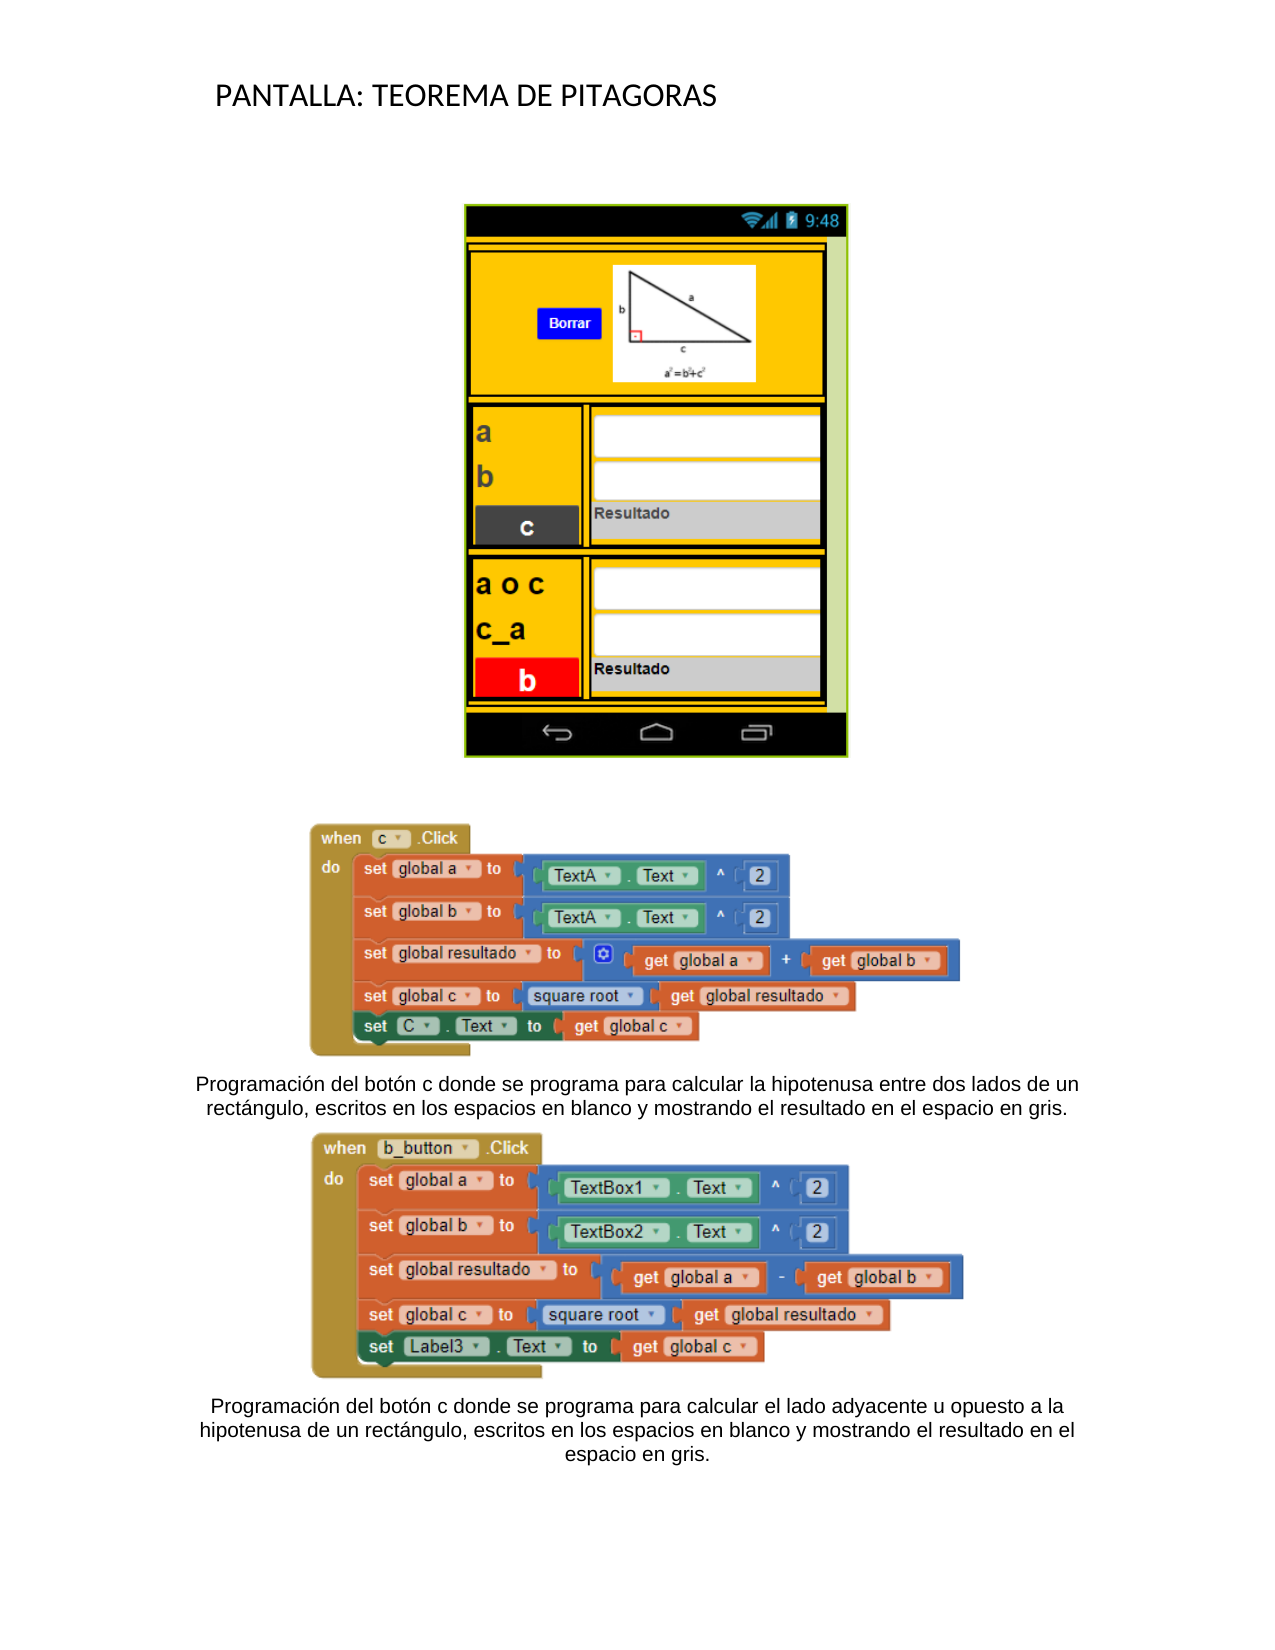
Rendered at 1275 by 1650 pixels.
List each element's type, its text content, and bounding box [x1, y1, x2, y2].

subtitle Programación del botón c donde se programa para calcular el lado adyacente u opuesto a la hipotenusa de un rectángulo, escritos en los espacios en blanco y mostrando el resultado en el espacio en gris. [177, 1394, 1098, 1466]
subtitle Programación del botón c donde se programa para calcular la hipotenusa entre dos lados de un rectángulo, escritos en los espacios en blanco y mostrando el resultado en el espacio en gris. [177, 1072, 1098, 1119]
picture [310, 1127, 965, 1387]
text PANTALLA: TEOREMA DE PITAGORAS [215, 74, 1098, 114]
picture [306, 816, 969, 1065]
picture [461, 203, 851, 758]
